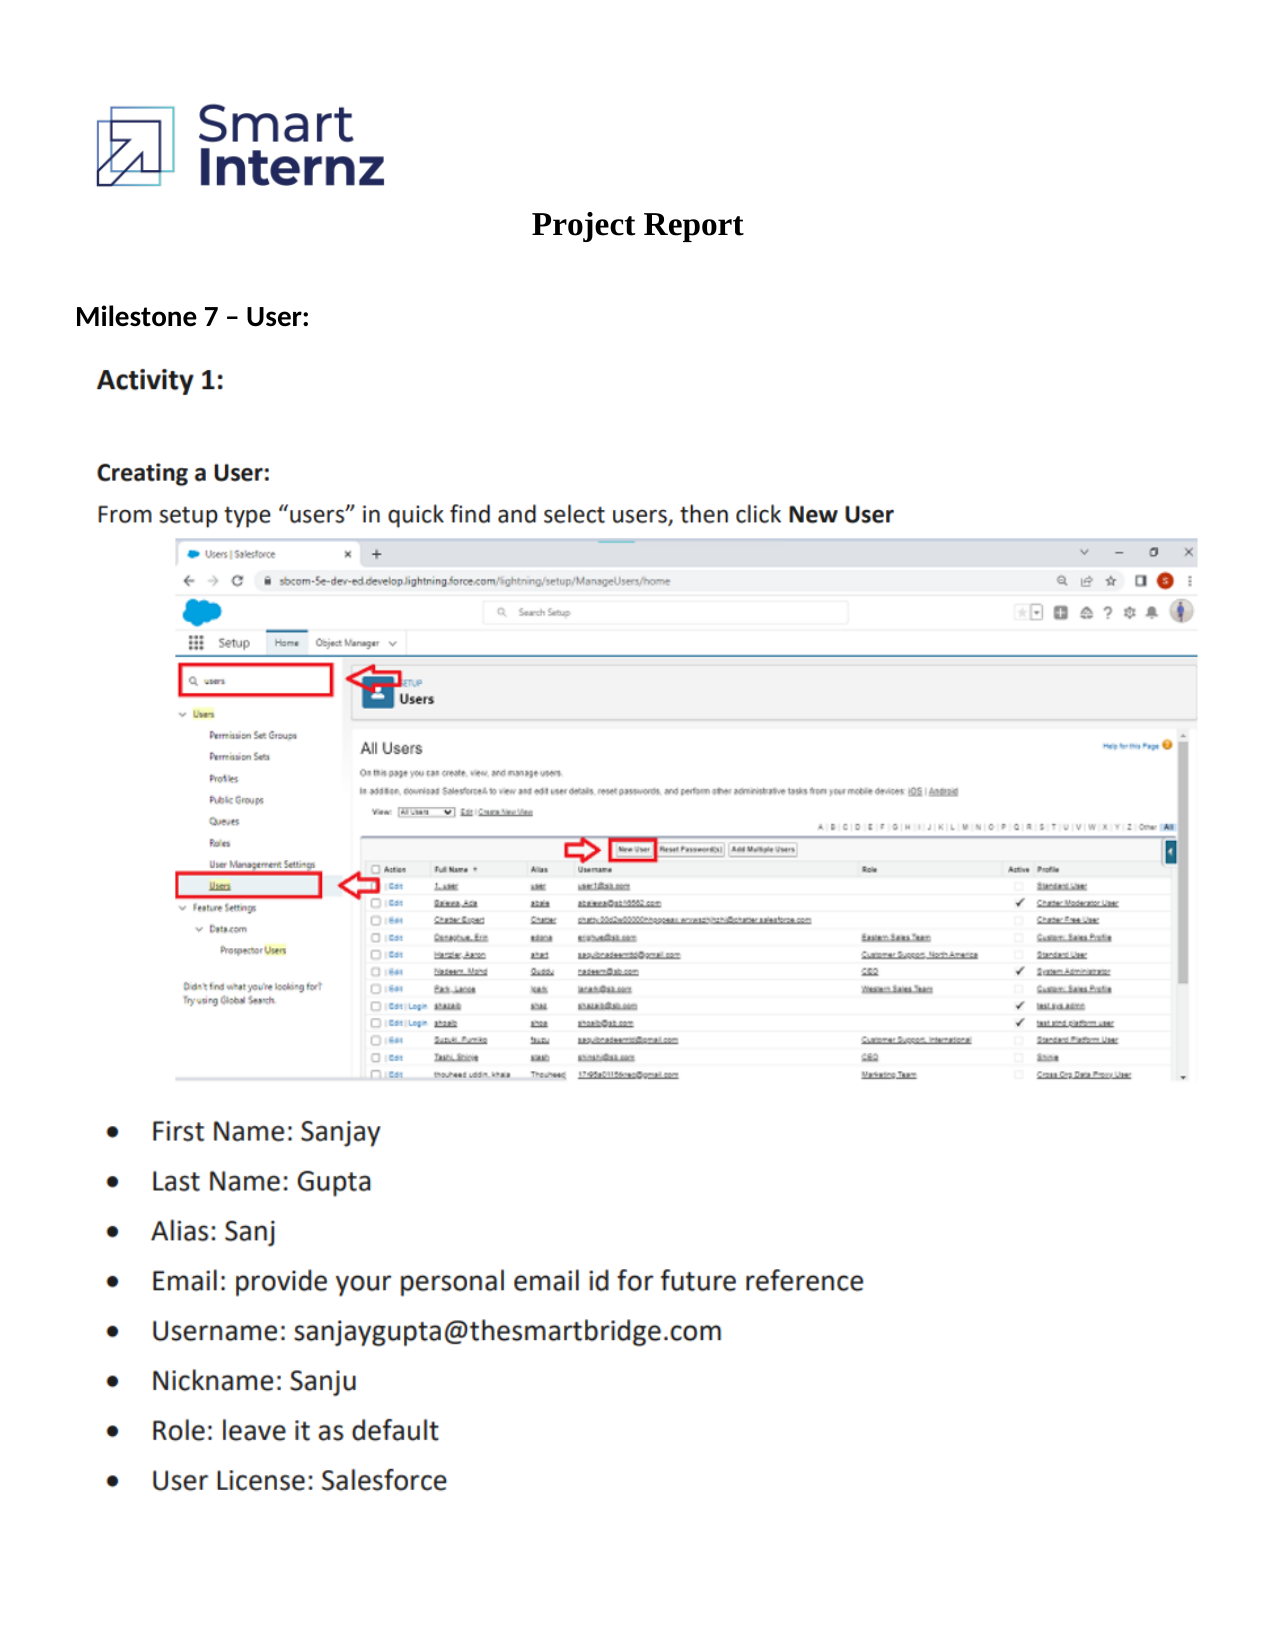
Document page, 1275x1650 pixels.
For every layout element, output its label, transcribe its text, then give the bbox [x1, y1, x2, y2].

picture [75, 1104, 1072, 1532]
picture [75, 75, 410, 205]
picture [75, 352, 1200, 1086]
text Milestone 7 – User: [75, 298, 1200, 333]
